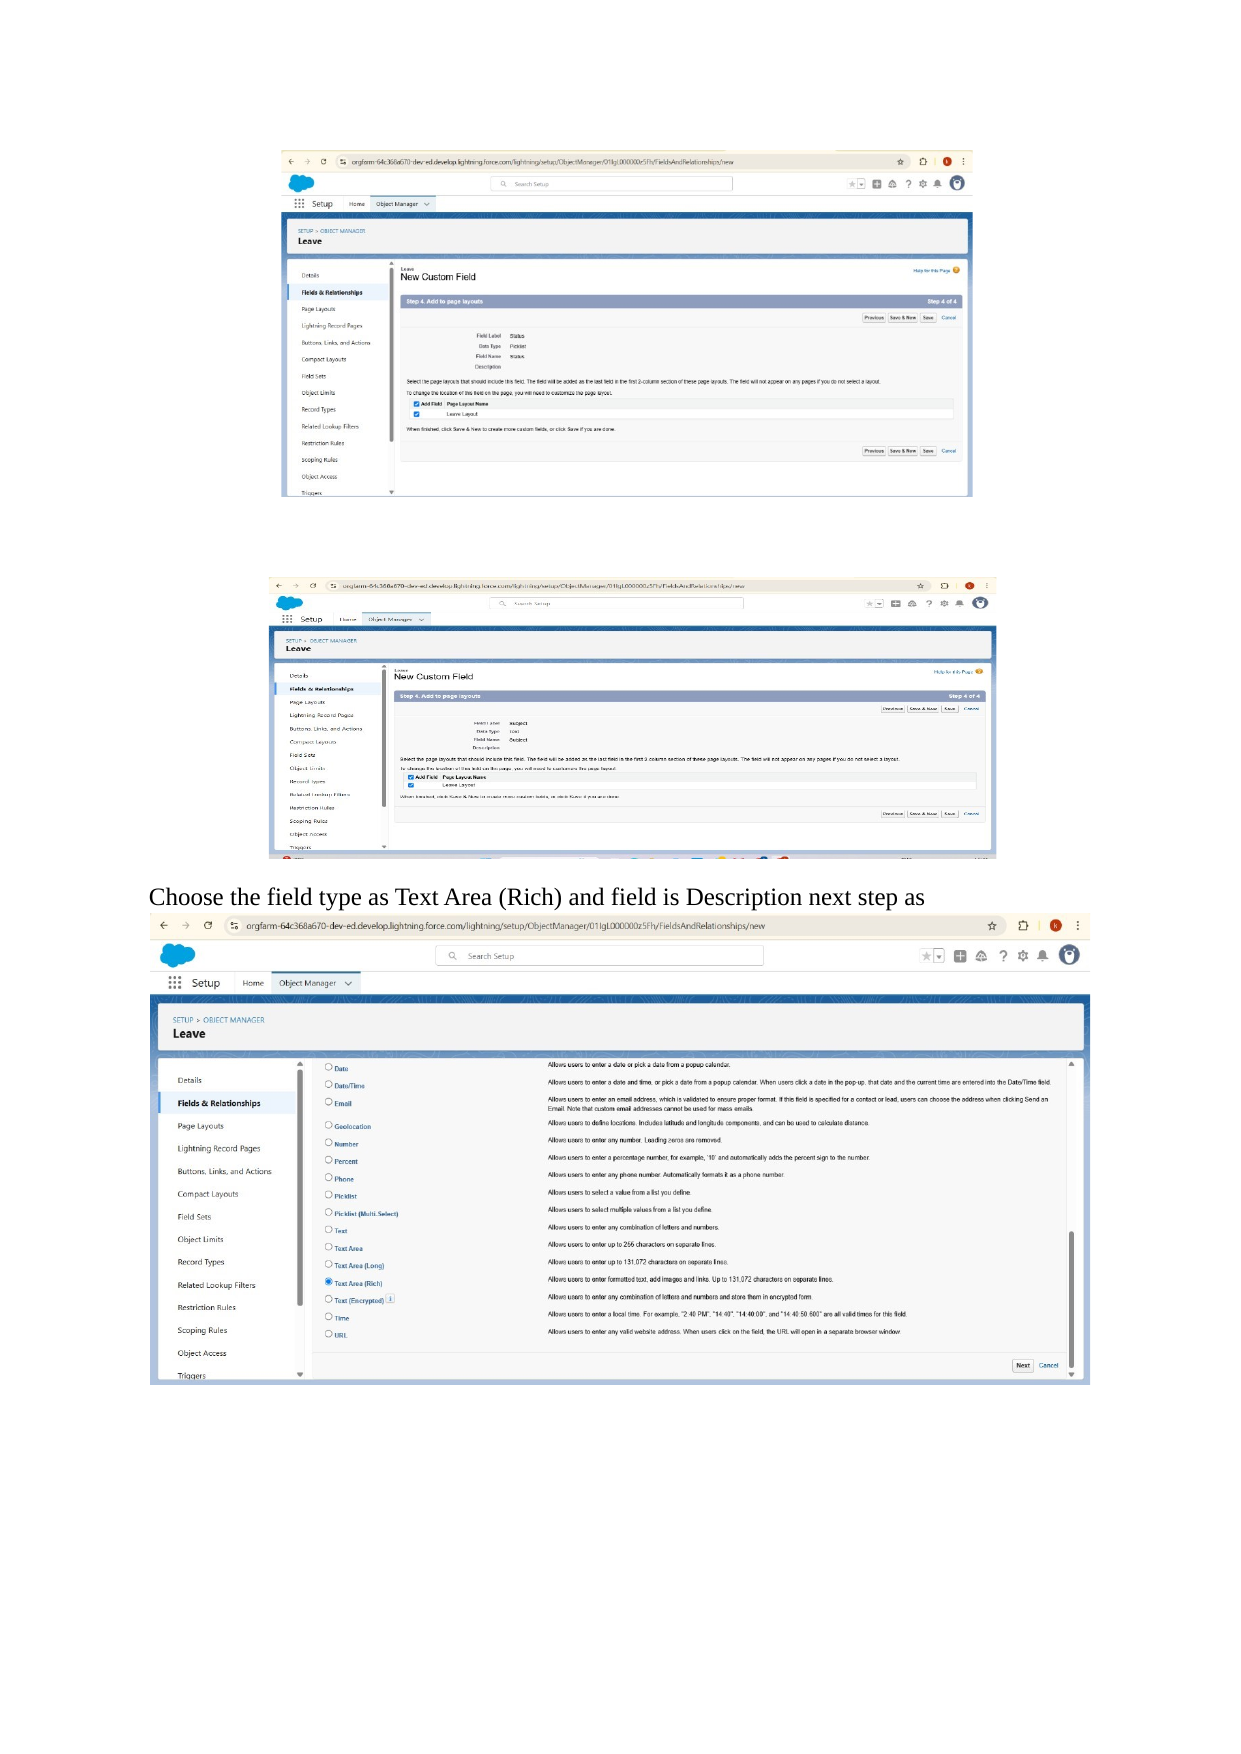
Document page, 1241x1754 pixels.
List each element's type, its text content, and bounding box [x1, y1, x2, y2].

picture [281, 150, 973, 497]
picture [150, 913, 1091, 1385]
text Choose the field type as Text Area (Rich) and field is Description next step as [149, 882, 1088, 911]
picture [268, 577, 997, 859]
